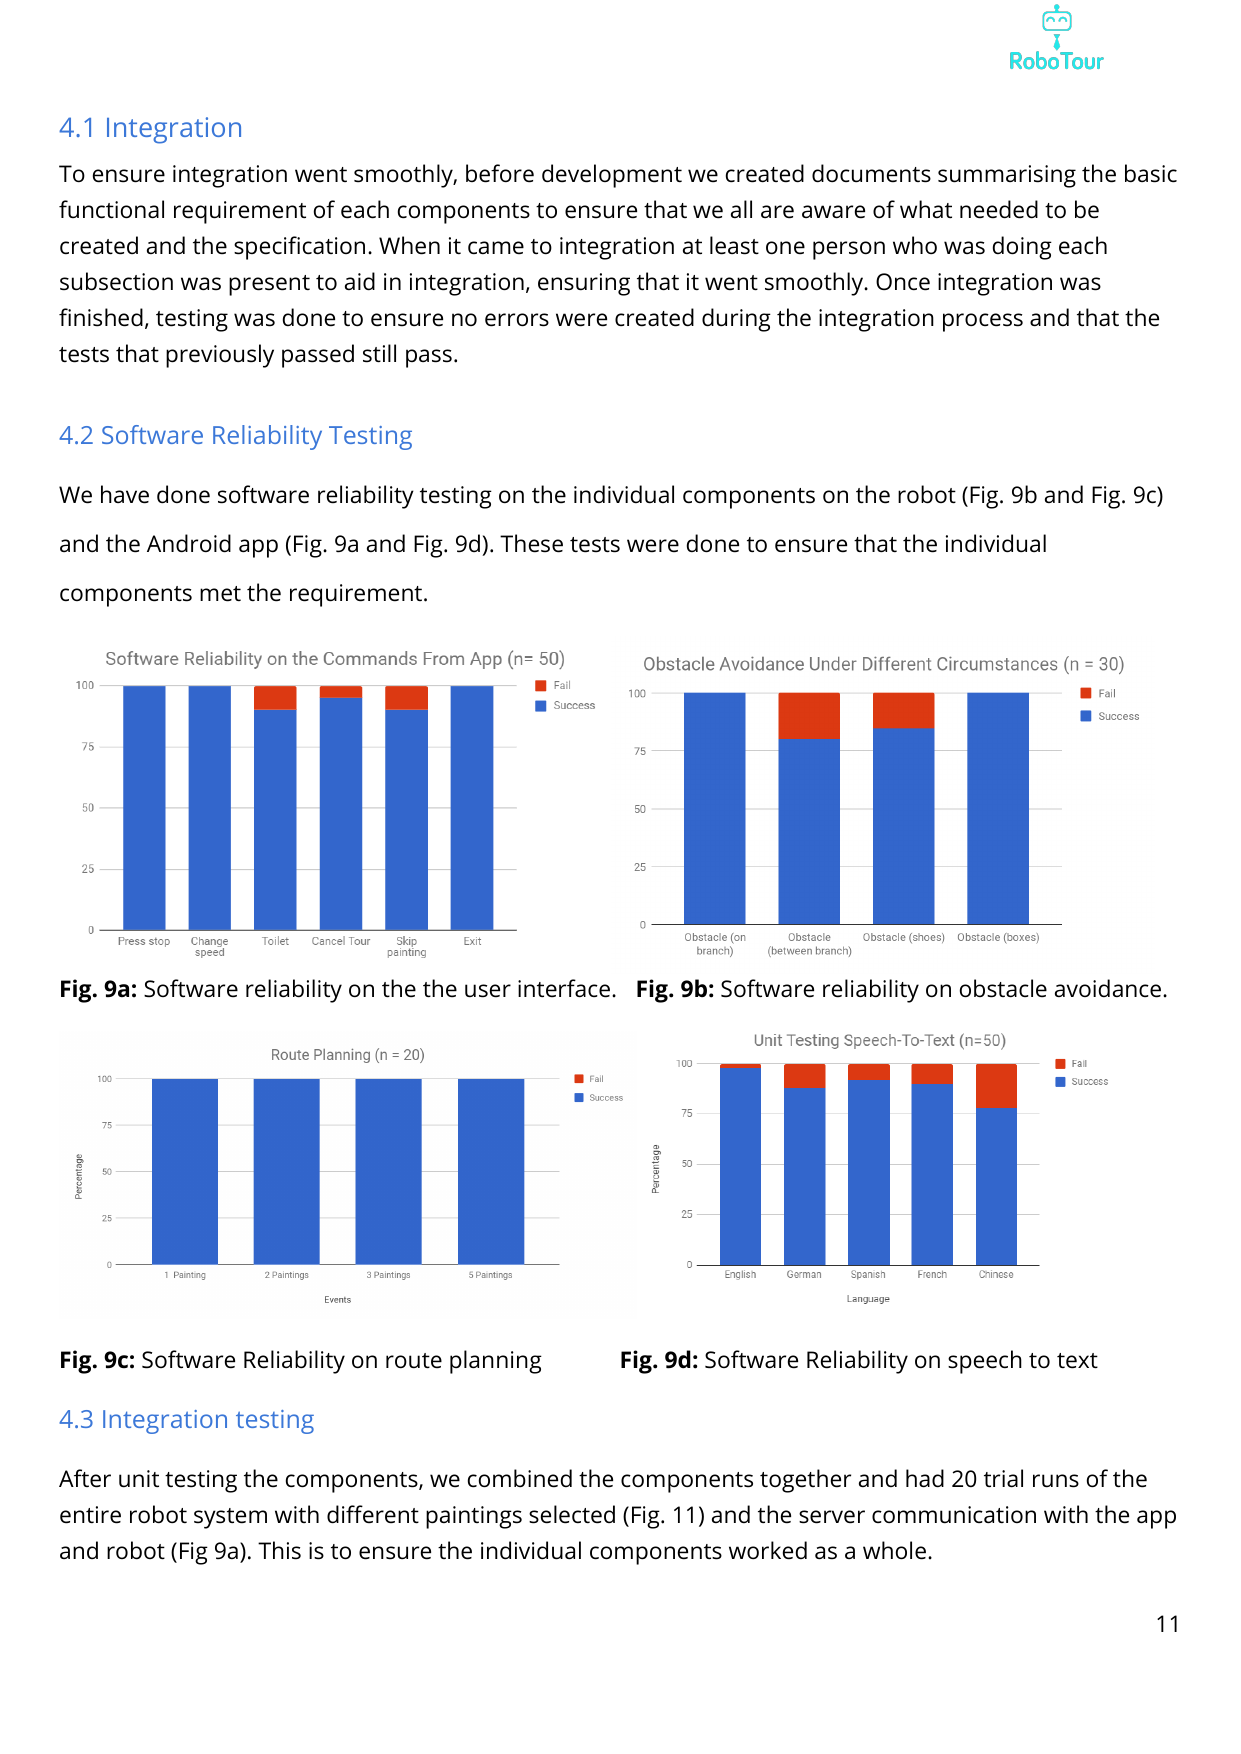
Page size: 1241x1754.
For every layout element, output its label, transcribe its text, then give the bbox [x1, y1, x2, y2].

picture [1008, 3, 1105, 71]
text After unit testing the components, we combined the components together and had 20 trial runs of the entire robot system with different paintings selected (Fig. 11) and the server communication with the app and robot (Fig 9a). This is to ensure the individual components worked as a whole. [59, 1463, 1181, 1566]
subtitle 4.2 Software Reliability Testing [59, 418, 1181, 452]
text Fig. 9c: Software Reliability on route planning Fig. 9d: Software Reliability on speech to text [59, 1344, 1181, 1376]
text Fig. 9a: Software reliability on the the user interface. Fig. 9b: Software reliability on obstacle avoidance. [59, 973, 1181, 1005]
picture [58, 1017, 1123, 1319]
text To ensure integration went smoothly, before development we created documents summarising the basic functional requirement of each components to ensure that we all are aware of what needed to be created and the specification. When it came to integration at least one person who was doing each subsection was present to aid in integration, ensuring that it went smoothly. Once integration was finished, testing was done to ensure no errors were created during the integration process and that the tests that previously passed still pass. [59, 158, 1181, 369]
text We have done software reliability testing on the individual components on the robot (Fig. 9b and Fig. 9c) and the Android app (Fig. 9a and Fig. 9d). These tests were done to ensure that the individual components met the requirement. [59, 479, 1181, 608]
picture [58, 633, 1156, 974]
subtitle 4.1 Integration [59, 108, 1181, 145]
subtitle 4.3 Integration testing [59, 1401, 1181, 1435]
